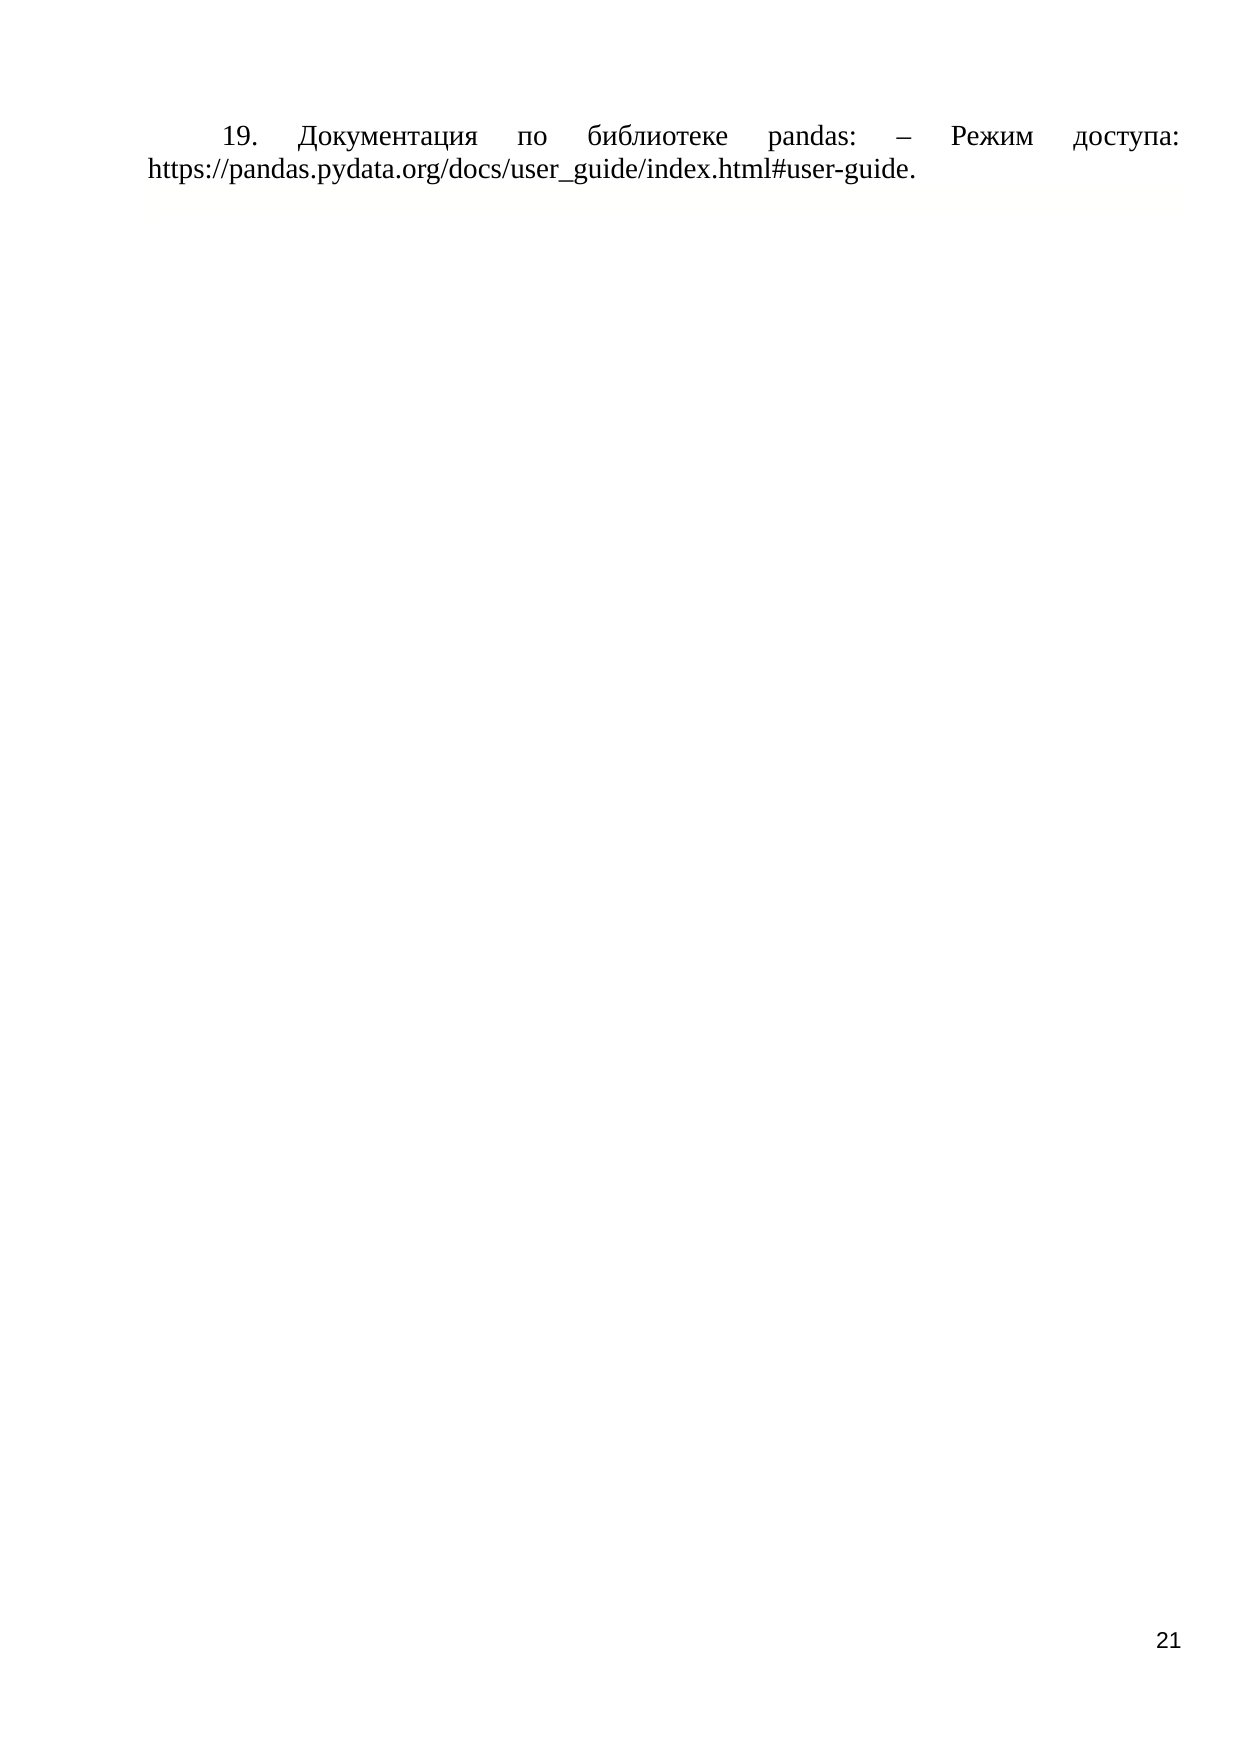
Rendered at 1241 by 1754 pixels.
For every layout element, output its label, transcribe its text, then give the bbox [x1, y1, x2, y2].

text 19. Документация по библиотеке pandas: – Режим доступа: https://pandas.pydata.org/docs/user_guide/index.html#user-guide. [148, 118, 1181, 185]
